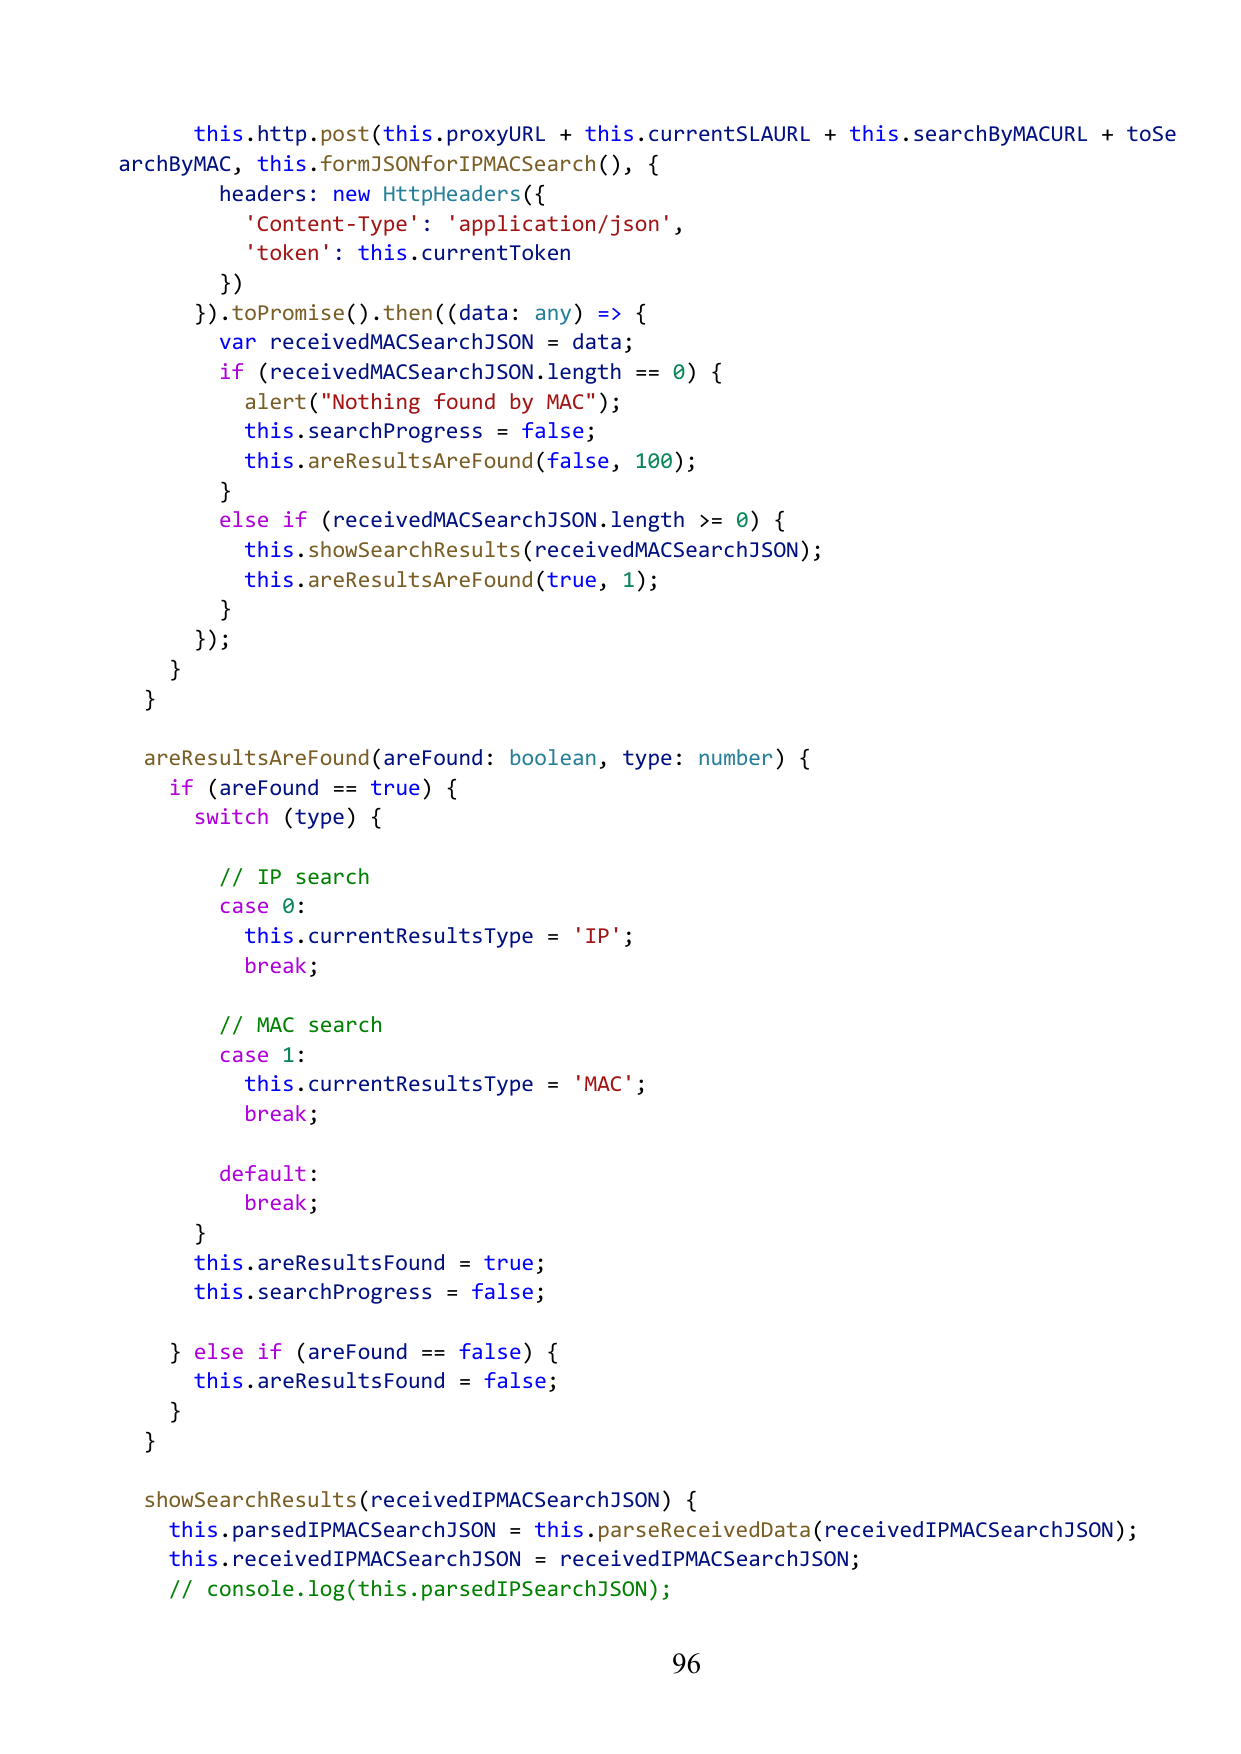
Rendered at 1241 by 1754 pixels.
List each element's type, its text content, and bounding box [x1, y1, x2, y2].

text break; [118, 1187, 1181, 1217]
text } else if (areFound == false) { [118, 1335, 1181, 1365]
text this.http.post(this.proxyURL + this.currentSLAURL + this.searchByMACURL + toSearchByMAC, this.formJSONforIPMACSearch(), { [118, 118, 1181, 177]
text } [118, 1395, 1181, 1424]
text this.areResultsFound = true; [118, 1246, 1181, 1276]
text 'Content-Type': 'application/json', [118, 207, 1181, 237]
text switch (type) { [118, 801, 1181, 831]
text } [118, 593, 1181, 623]
text }) [118, 267, 1181, 296]
text this.currentResultsType = 'IP'; [118, 920, 1181, 949]
text } [118, 1217, 1181, 1246]
text showSearchResults(receivedIPMACSearchJSON) { [118, 1484, 1181, 1513]
text this.areResultsAreFound(true, 1); [118, 563, 1181, 593]
text if (receivedMACSearchJSON.length == 0) { [118, 356, 1181, 385]
text break; [118, 949, 1181, 979]
text // console.log(this.parsedIPSearchJSON); [118, 1573, 1181, 1602]
text headers: new HttpHeaders({ [118, 177, 1181, 207]
text else if (receivedMACSearchJSON.length >= 0) { [118, 504, 1181, 534]
text this.areResultsAreFound(false, 100); [118, 445, 1181, 474]
text 'token': this.currentToken [118, 237, 1181, 267]
text this.areResultsFound = false; [118, 1365, 1181, 1395]
text // MAC search [118, 1009, 1181, 1038]
text this.parsedIPMACSearchJSON = this.parseReceivedData(receivedIPMACSearchJSON); [118, 1513, 1181, 1543]
text this.receivedIPMACSearchJSON = receivedIPMACSearchJSON; [118, 1543, 1181, 1573]
text }); [118, 623, 1181, 652]
text } [118, 1424, 1181, 1454]
text break; [118, 1098, 1181, 1127]
text // IP search [118, 860, 1181, 890]
text areResultsAreFound(areFound: boolean, type: number) { [118, 742, 1181, 771]
text this.showSearchResults(receivedMACSearchJSON); [118, 534, 1181, 563]
text if (areFound == true) { [118, 771, 1181, 801]
text } [118, 652, 1181, 682]
text } [118, 682, 1181, 712]
text case 0: [118, 890, 1181, 920]
text this.searchProgress = false; [118, 1276, 1181, 1306]
text } [118, 474, 1181, 504]
text default: [118, 1157, 1181, 1187]
text var receivedMACSearchJSON = data; [118, 326, 1181, 356]
text this.searchProgress = false; [118, 415, 1181, 445]
text case 1: [118, 1038, 1181, 1068]
text this.currentResultsType = 'MAC'; [118, 1068, 1181, 1098]
text alert("Nothing found by MAC"); [118, 385, 1181, 415]
text }).toPromise().then((data: any) => { [118, 296, 1181, 326]
